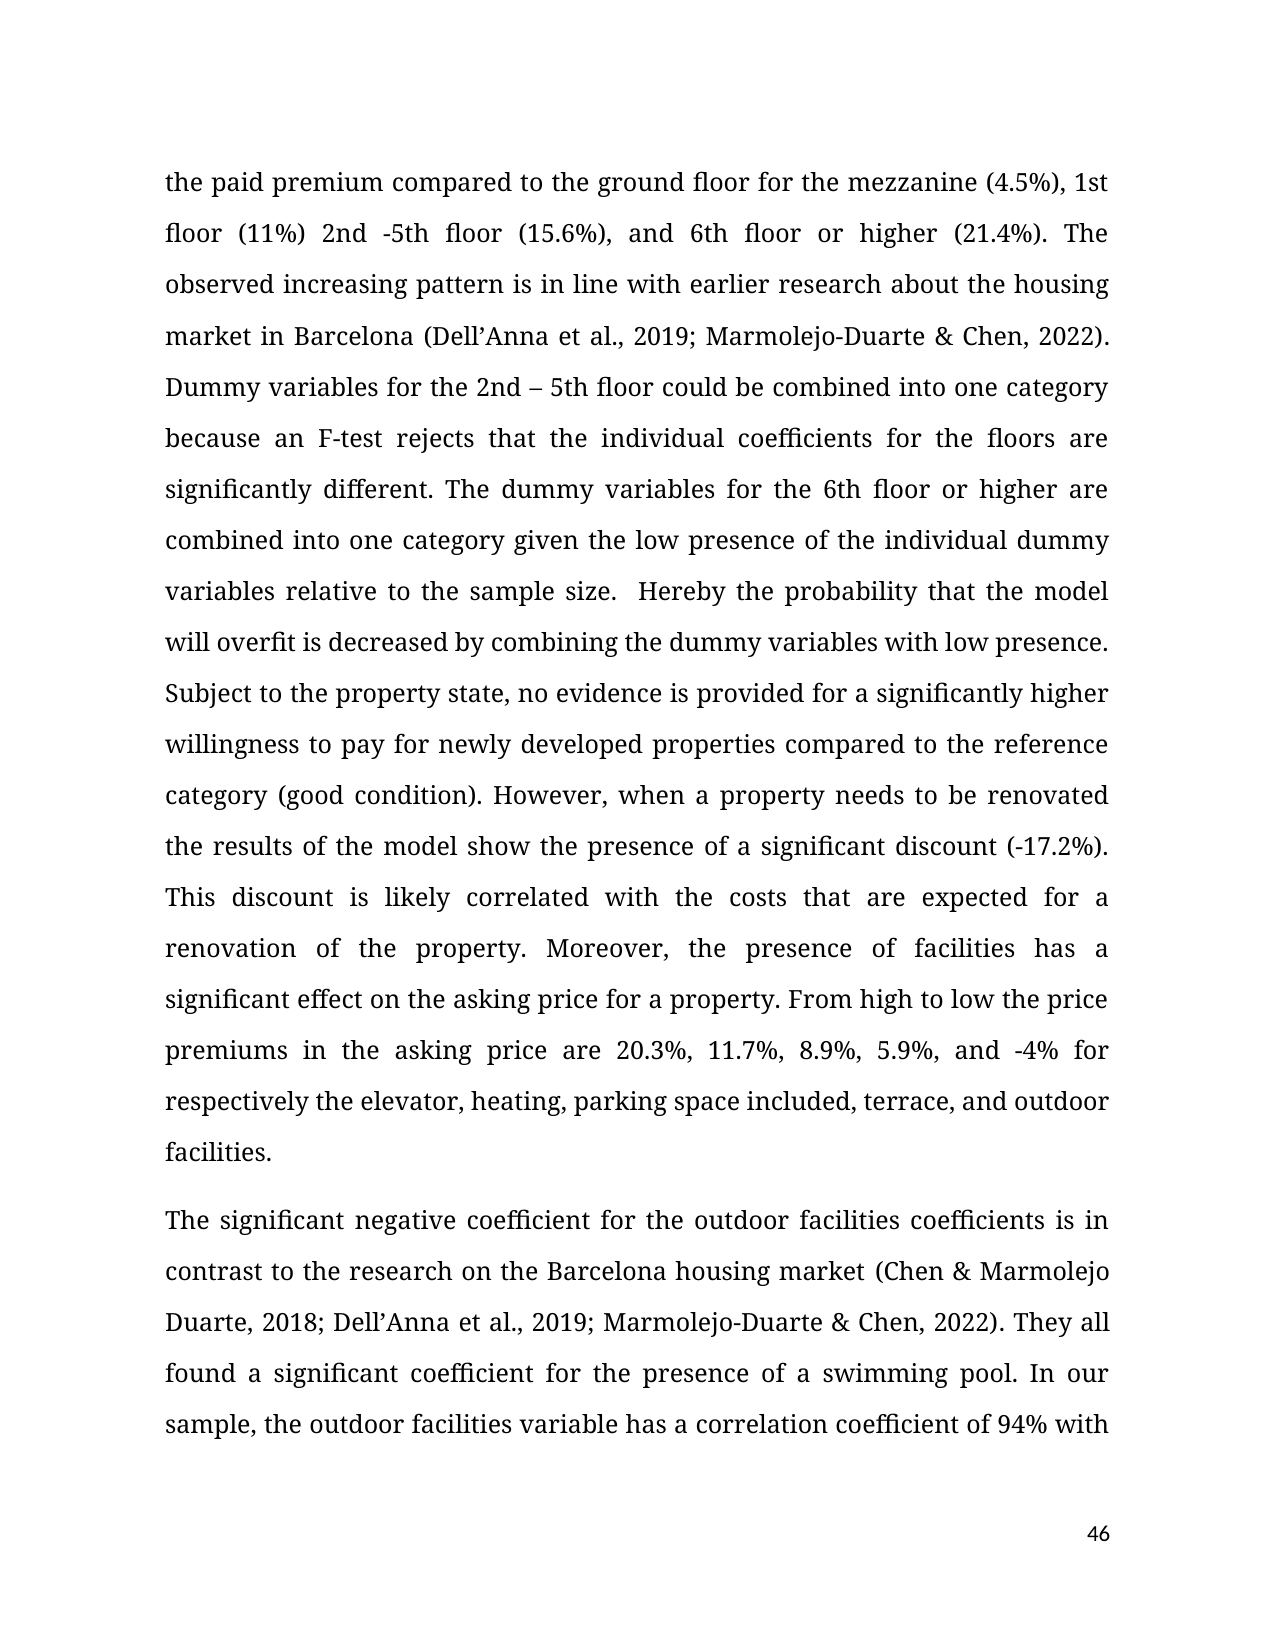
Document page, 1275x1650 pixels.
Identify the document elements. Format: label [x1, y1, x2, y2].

text [165, 1202, 1110, 1441]
text [165, 165, 1110, 1169]
